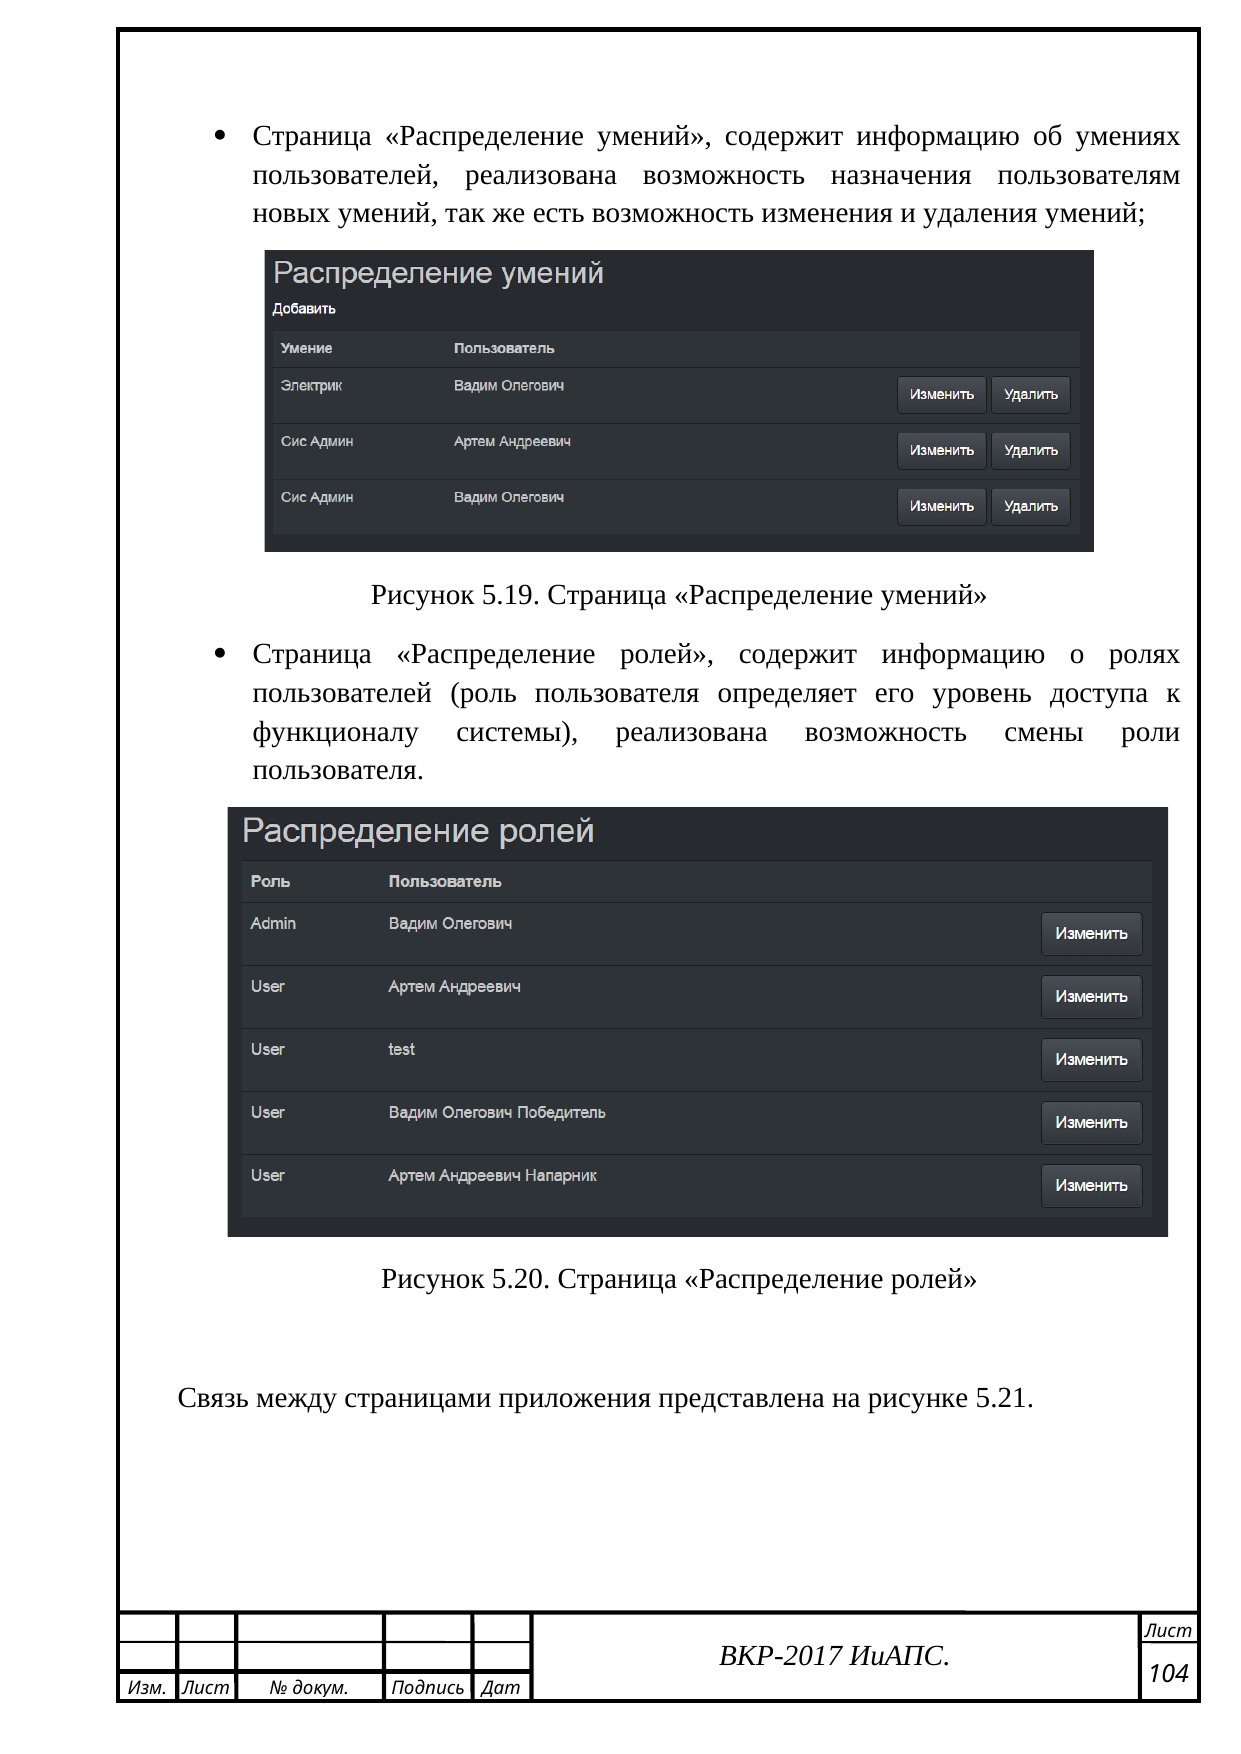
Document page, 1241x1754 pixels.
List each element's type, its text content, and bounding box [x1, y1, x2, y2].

picture [227, 807, 1169, 1237]
list Страница «Распределение умений», содержит информацию об умениях пользователей, реализована возможность назначения пользователям новых умений, так же есть возможность изменения и удаления умений; [215, 118, 1181, 229]
text Связь между страницами приложения представлена на рисунке 5.21. [177, 1380, 1181, 1414]
list Страница «Распределение ролей», содержит информацию о ролях пользователей (роль пользователя определяет его уровень доступа к функционалу системы), реализована возможность смены роли пользователя. [215, 636, 1181, 786]
picture [264, 250, 1094, 552]
text Рисунок 5.20. Страница «Распределение ролей» [177, 1262, 1181, 1295]
text Рисунок 5.19. Страница «Распределение умений» [177, 577, 1181, 611]
